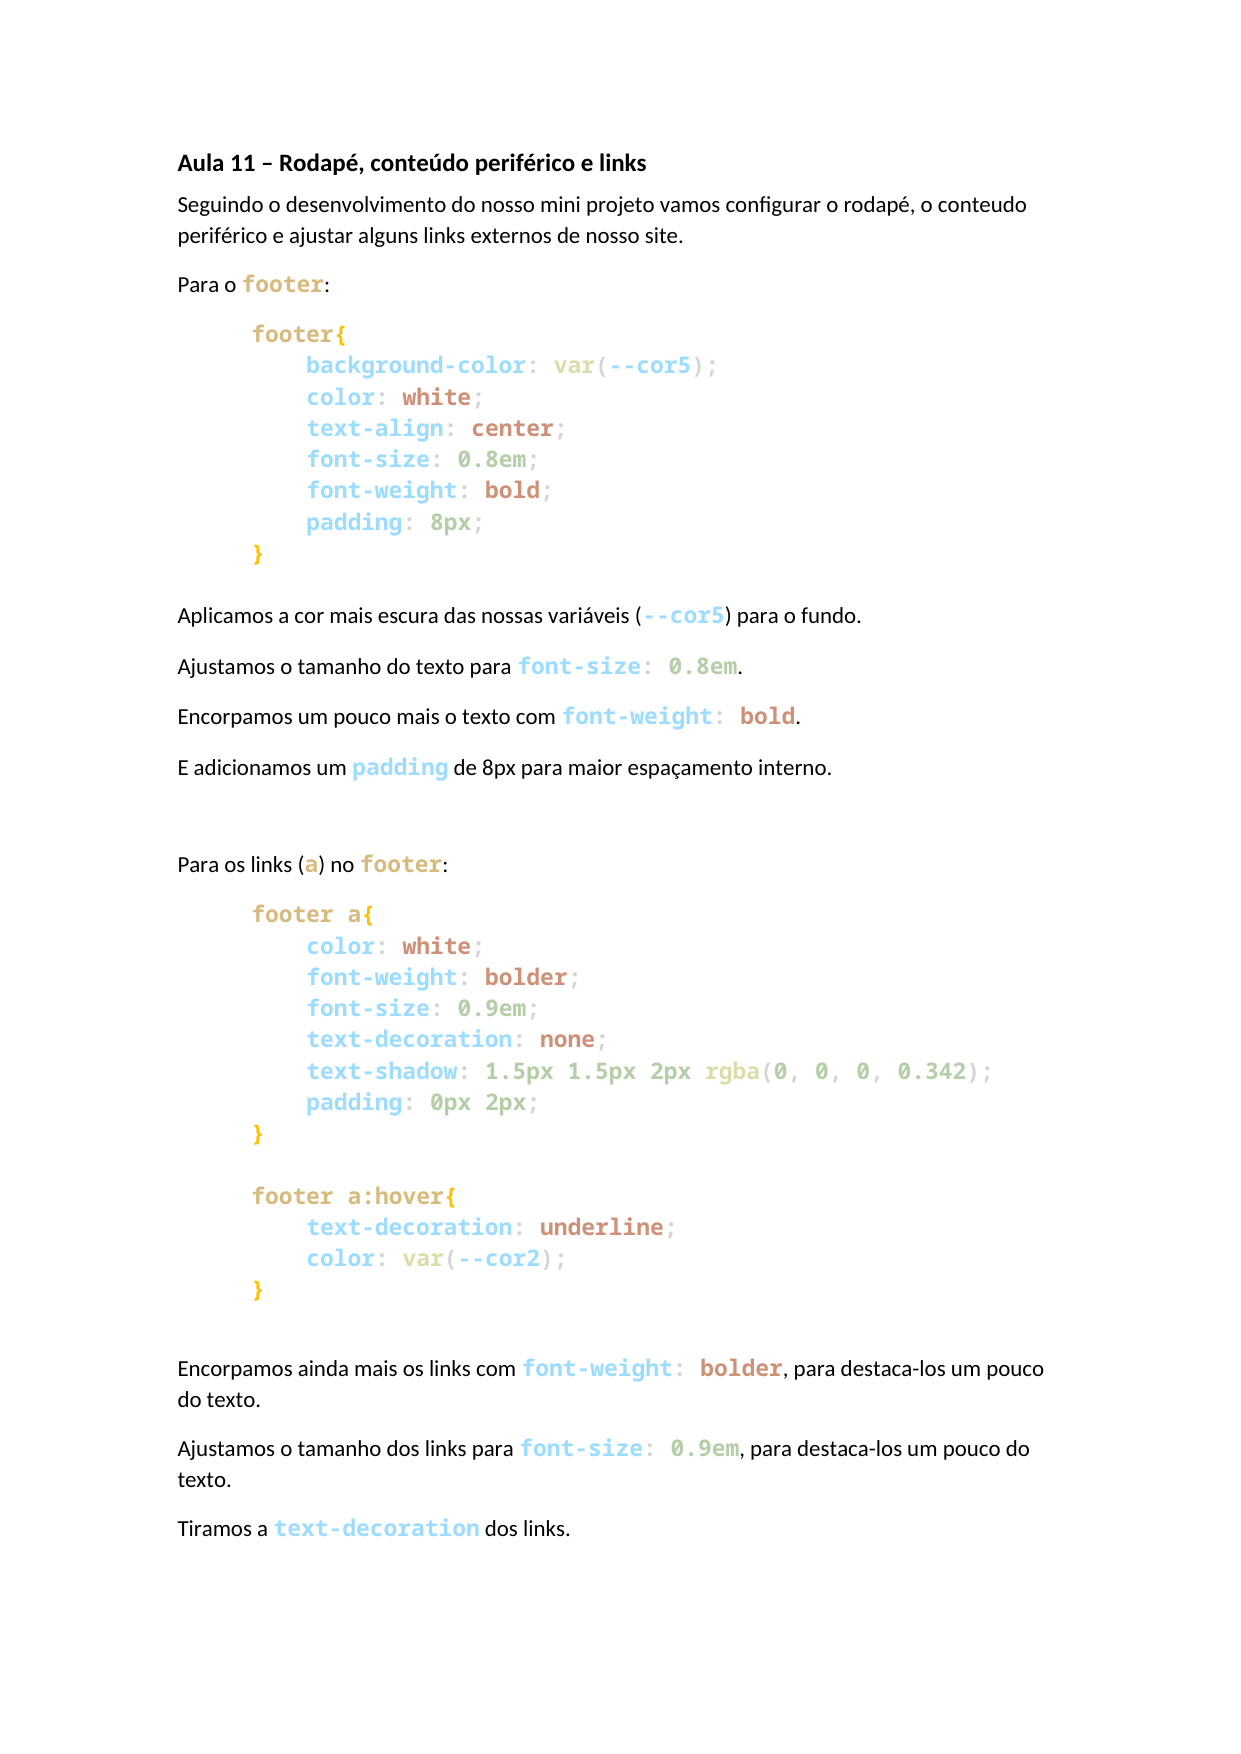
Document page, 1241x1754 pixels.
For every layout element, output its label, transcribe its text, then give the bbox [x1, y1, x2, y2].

subtitle Aula 11 – Rodapé, conteúdo periférico e links [177, 148, 1063, 178]
text Tiramos a text-decoration dos links. [177, 1512, 1063, 1543]
text text-shadow: 1.5px 1.5px 2px rgba(0, 0, 0, 0.342); [251, 1054, 1063, 1086]
text text-align: center; [251, 412, 1063, 443]
text font-weight: bold; [251, 474, 1063, 506]
text color: white; [251, 929, 1063, 961]
text background-color: var(--cor5); [251, 349, 1063, 381]
text color: white; [251, 381, 1063, 412]
text } [251, 537, 1063, 568]
text font-size: 0.9em; [251, 992, 1063, 1023]
text text-decoration: underline; [251, 1211, 1063, 1242]
text Aplicamos a cor mais escura das nossas variáveis (--cor5) para o fundo. [177, 599, 1063, 631]
text } [251, 1273, 1063, 1304]
text font-size: 0.8em; [251, 443, 1063, 474]
text Para o footer: [177, 268, 1063, 299]
text Encorpamos ainda mais os links com font-weight: bolder, para destaca-los um pouco do texto. [177, 1351, 1063, 1413]
text Ajustamos o tamanho do texto para font-size: 0.8em. [177, 650, 1063, 681]
text } [251, 1117, 1063, 1148]
text font-weight: bolder; [251, 961, 1063, 992]
text color: var(--cor2); [251, 1242, 1063, 1273]
text Seguindo o desenvolvimento do nosso mini projeto vamos configurar o rodapé, o conteudo periférico e ajustar alguns links externos de nosso site. [177, 191, 1063, 249]
text E adicionamos um padding de 8px para maior espaçamento interno. [177, 751, 1063, 782]
text text-decoration: none; [251, 1023, 1063, 1054]
text Ajustamos o tamanho dos links para font-size: 0.9em, para destaca-los um pouco do texto. [177, 1432, 1063, 1493]
text footer a{ [251, 898, 1063, 929]
text footer a:hover{ [251, 1179, 1063, 1211]
text padding: 8px; [251, 506, 1063, 537]
text Para os links (a) no footer: [177, 848, 1063, 879]
text footer{ [251, 318, 1063, 349]
text padding: 0px 2px; [251, 1086, 1063, 1117]
text Encorpamos um pouco mais o texto com font-weight: bold. [177, 700, 1063, 731]
